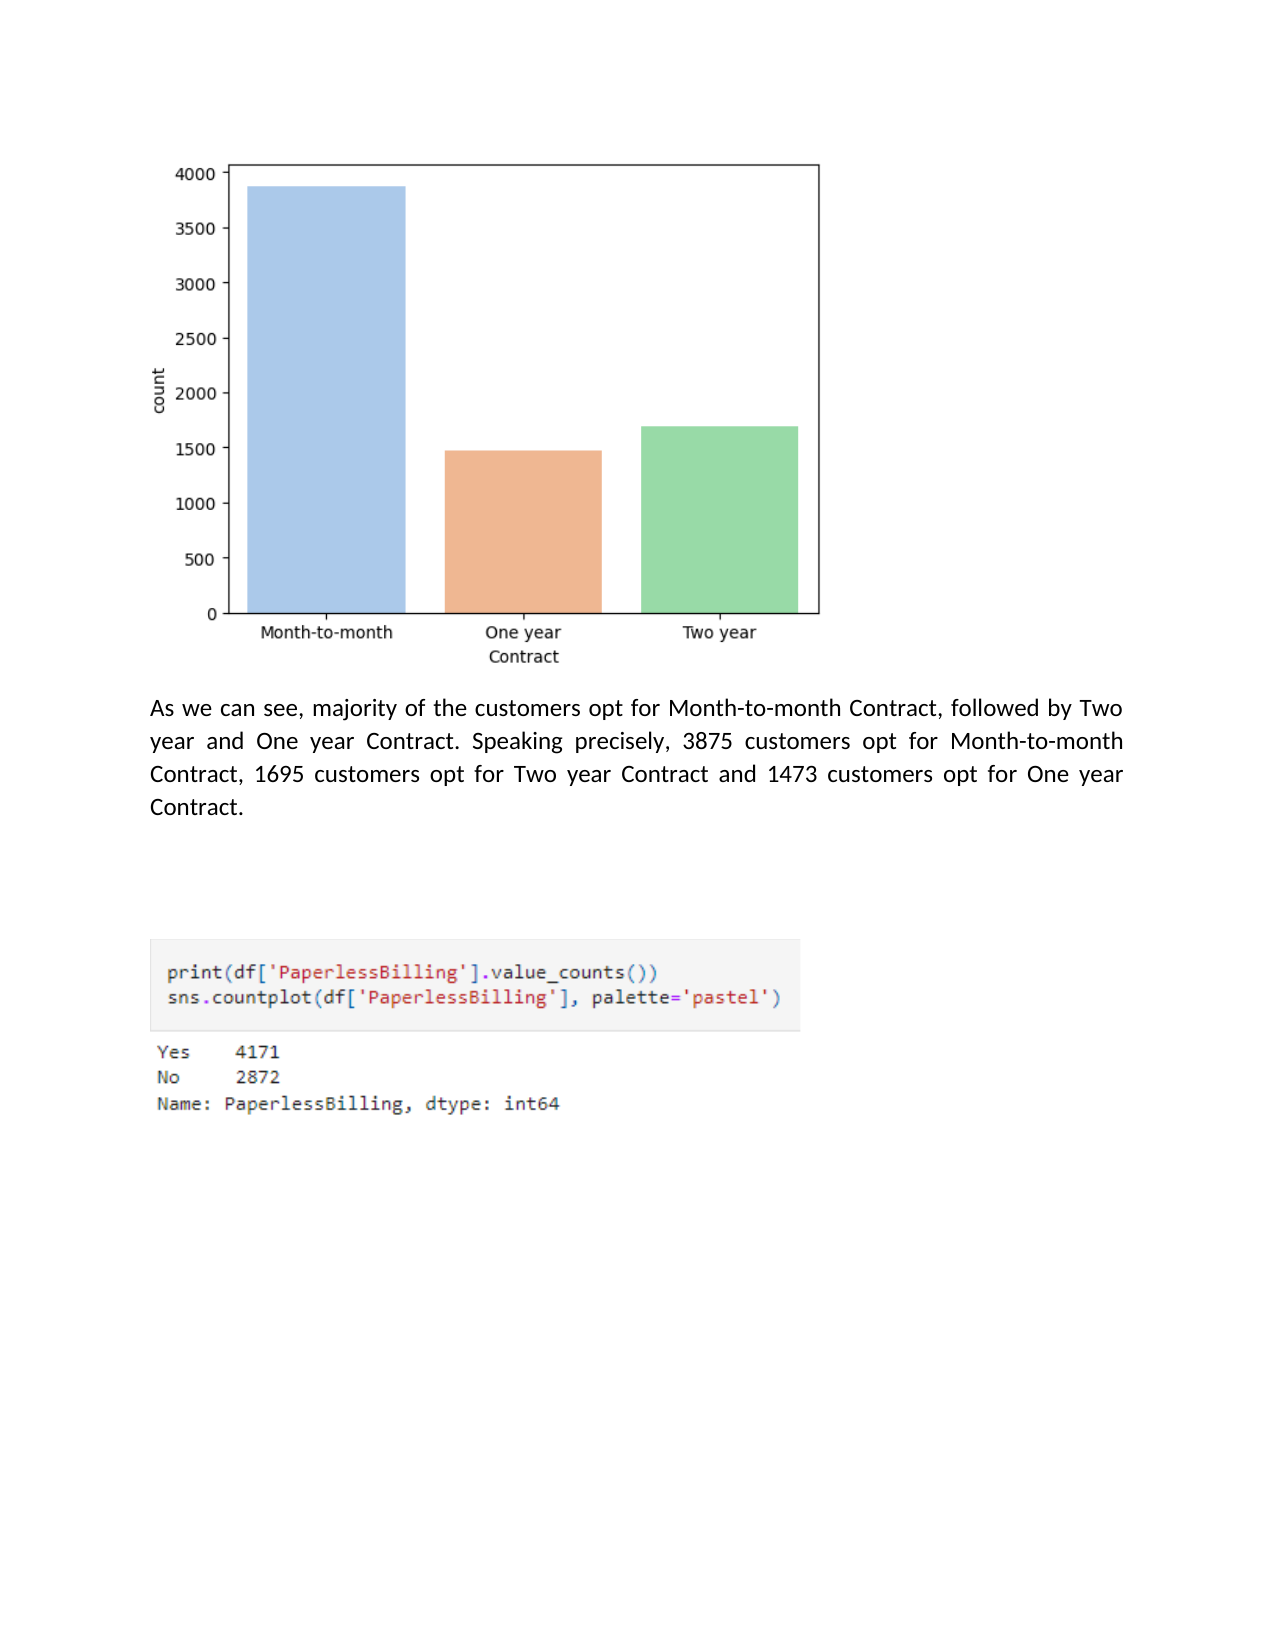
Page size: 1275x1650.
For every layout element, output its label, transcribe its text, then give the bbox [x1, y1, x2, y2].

text As we can see, majority of the customers opt for Month-to-month Contract, followed by Two year and One year Contract. Speaking precisely, 3875 customers opt for Month-to-month Contract, 1695 customers opt for Two year Contract and 1473 customers opt for One year Contract. [150, 788, 1125, 821]
